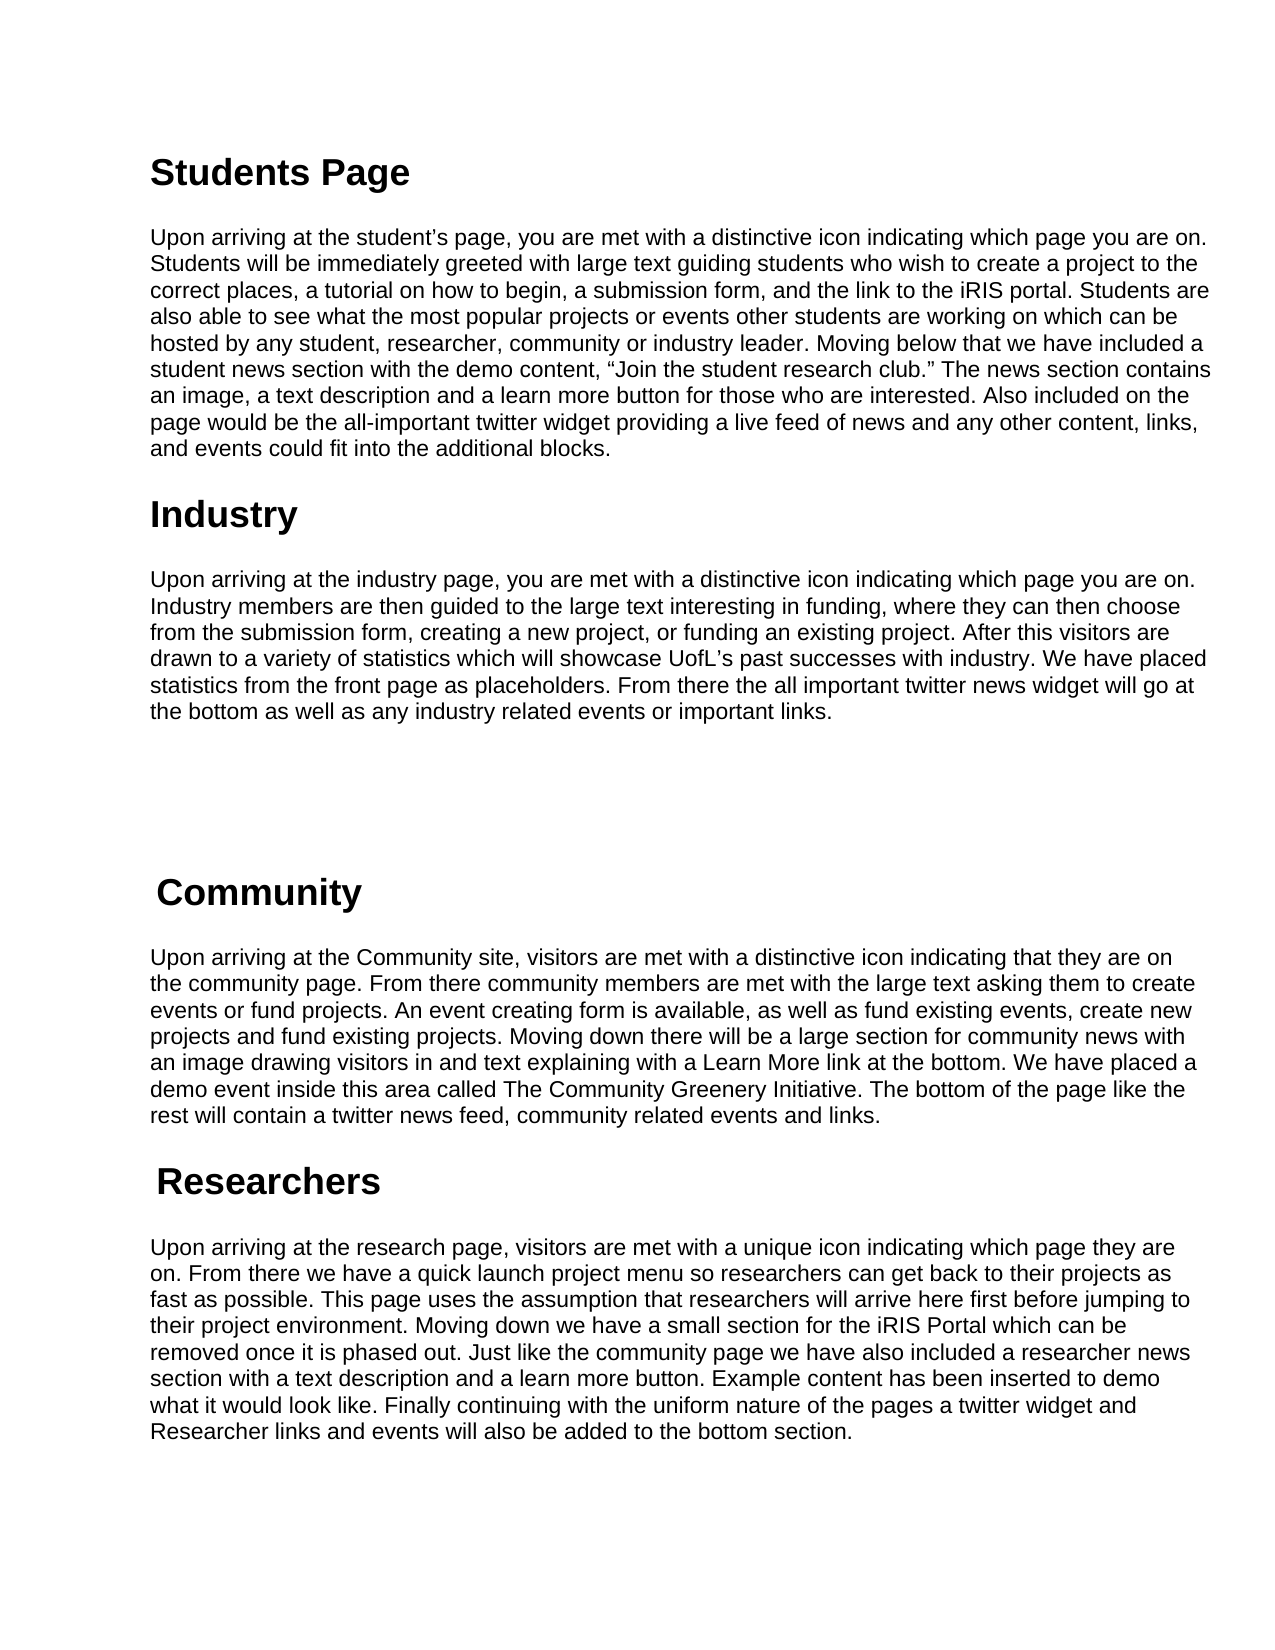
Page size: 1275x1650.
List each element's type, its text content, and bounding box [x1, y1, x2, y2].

text Upon arriving at the industry page, you are met with a distinctive icon indicating which page you are on. Industry members are then guided to the large text interesting in funding, where they can then choose from the submission form, creating a new project, or funding an existing project. After this visitors are drawn to a variety of statistics which will showcase UofL’s past successes with industry. We have placed statistics from the front page as placeholders. From there the all important twitter news widget will go at the bottom as well as any industry related events or important links. [150, 566, 1209, 724]
text Industry [150, 492, 1209, 535]
text Upon arriving at the student’s page, you are met with a distinctive icon indicating which page you are on. Students will be immediately greeted with large text guiding students who wish to create a project to the correct places, a tutorial on how to begin, a submission form, and the link to the iRIS portal. Students are also able to see what the most popular projects or events other students are working on which can be hosted by any student, researcher, community or industry leader. Moving below that we have included a student news section with the demo content, “Join the student research club.” The news section contains an image, a text description and a learn more button for those who are interested. Also included on the page would be the all-important twitter widget providing a live feed of news and any other content, links, and events could fit into the additional blocks. [150, 224, 1237, 461]
text Researchers [150, 1159, 1209, 1202]
text Students Page [150, 150, 1219, 193]
text Community [150, 870, 1209, 913]
text Upon arriving at the Community site, visitors are met with a distinctive icon indicating that they are on the community page. From there community members are met with the large text asking them to create events or fund projects. An event creating form is available, as well as fund existing events, create new projects and fund existing projects. Moving down there will be a large section for community news with an image drawing visitors in and text explaining with a Learn More link at the bottom. We have placed a demo event inside this area called The Community Greenery Initiative. The bottom of the page like the rest will contain a twitter news feed, community related events and links. [150, 944, 1209, 1128]
text Upon arriving at the research page, visitors are met with a unique icon indicating which page they are on. From there we have a quick launch project menu so researchers can get back to their projects as fast as possible. This page uses the assumption that researchers will arrive here first before jumping to their project environment. Moving down we have a small section for the iRIS Portal which can be removed once it is phased out. Just like the community page we have also included a researcher news section with a text description and a learn more button. Example content has been inserted to demo what it would look like. Finally continuing with the uniform nature of the pages a twitter widget and Researcher links and events will also be added to the bottom section. [150, 1233, 1209, 1444]
